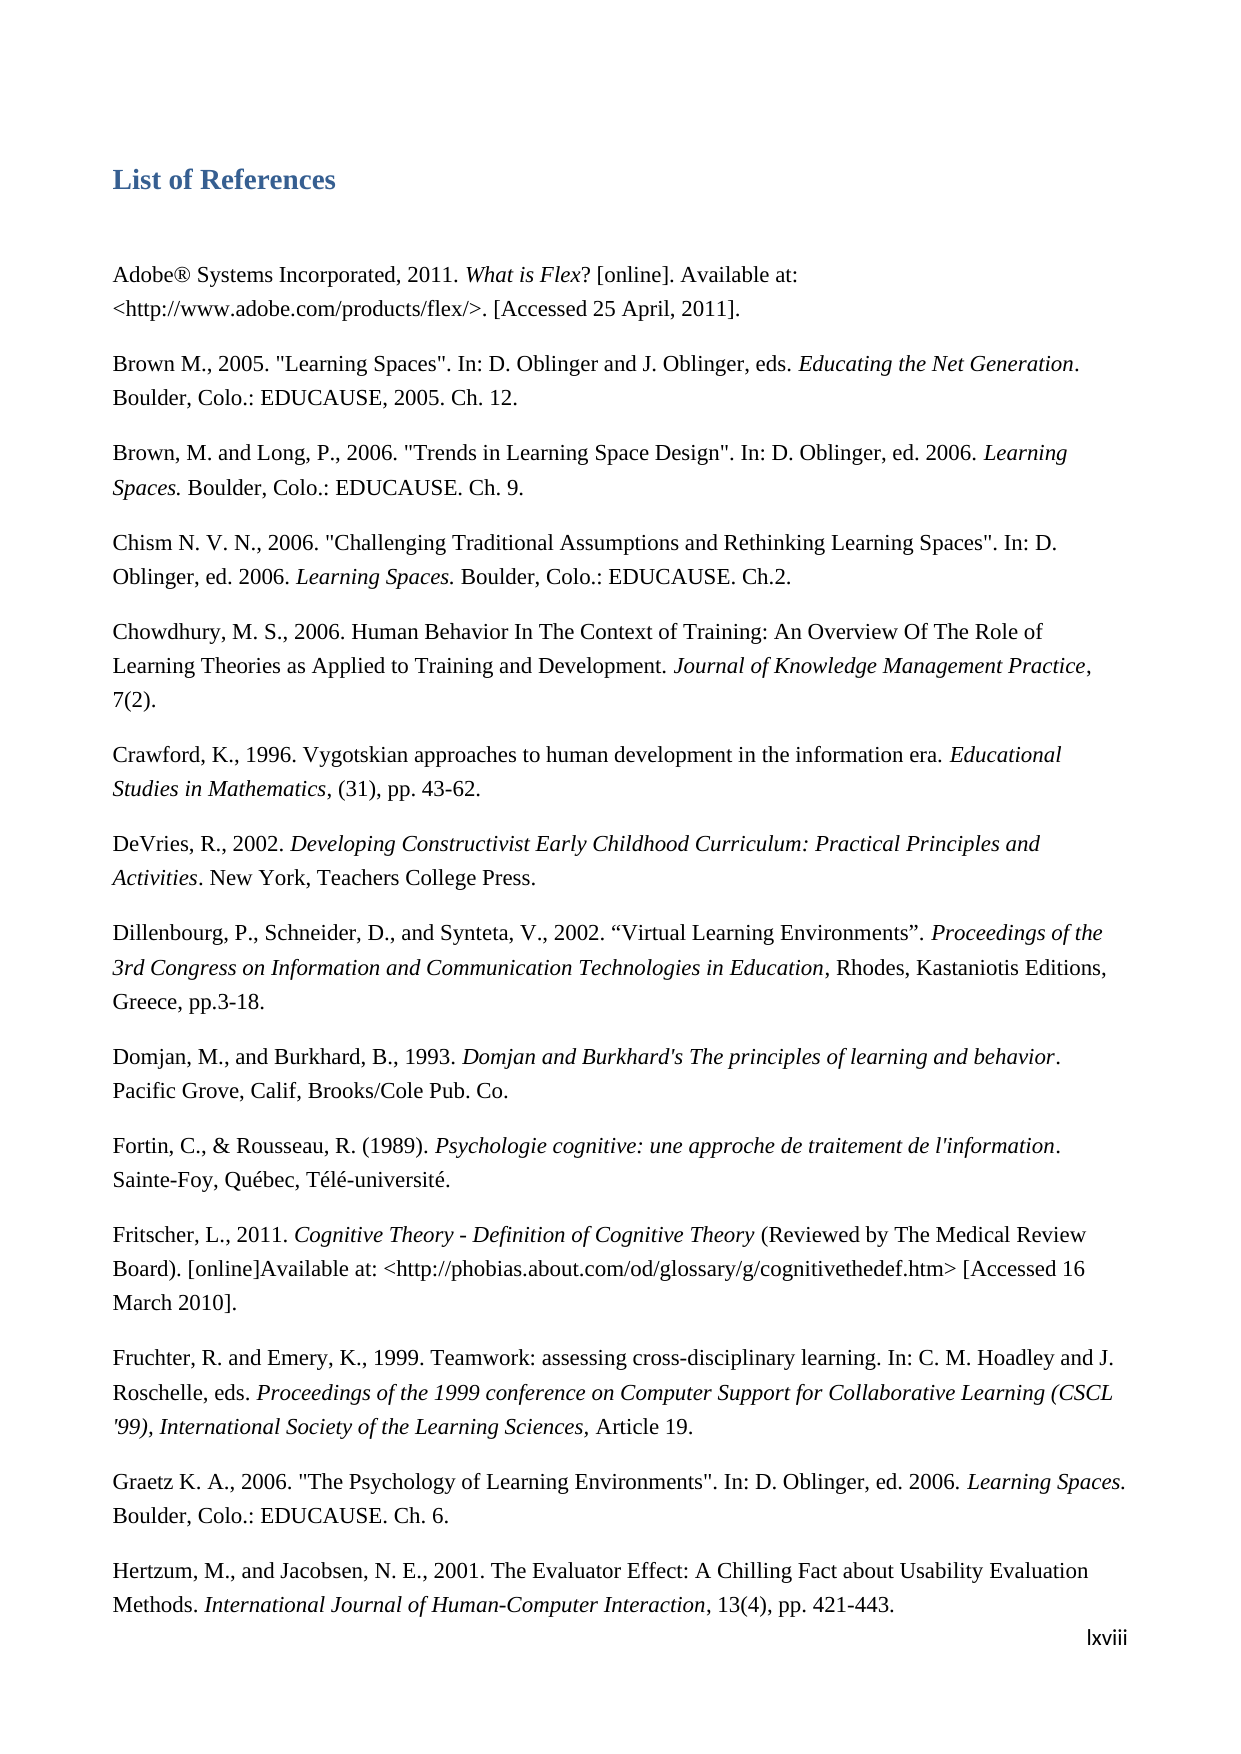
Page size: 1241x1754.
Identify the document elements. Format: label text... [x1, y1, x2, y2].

text Fortin, C., & Rousseau, R. (1989). Psychologie cognitive: une approche de traitement de l'information. Sainte-Foy, Québec, Télé-université. [112, 1132, 1128, 1192]
text Fritscher, L., 2011. Cognitive Theory - Definition of Cognitive Theory (Reviewed by The Medical Review Board). [online]Available at: <http://phobias.about.com/od/glossary/g/cognitivethedef.htm> [Accessed 16 March 2010]. [112, 1221, 1128, 1316]
text Chism N. V. N., 2006. "Challenging Traditional Assumptions and Rethinking Learning Spaces". In: D. Oblinger, ed. 2006. Learning Spaces. Boulder, Colo.: EDUCAUSE. Ch.2. [112, 528, 1128, 589]
text Adobe® Systems Incorporated, 2011. What is Flex? [online]. Available at: <http://www.adobe.com/products/flex/>. [Accessed 25 April, 2011]. [112, 261, 1128, 322]
text Graetz K. A., 2006. "The Psychology of Learning Environments". In: D. Oblinger, ed. 2006. Learning Spaces. Boulder, Colo.: EDUCAUSE. Ch. 6. [112, 1468, 1128, 1528]
text Domjan, M., and Burkhard, B., 1993. Domjan and Burkhard's The principles of learning and behavior. Pacific Grove, Calif, Brooks/Cole Pub. Co. [112, 1043, 1128, 1103]
text Fruchter, R. and Emery, K., 1999. Teamwork: assessing cross-disciplinary learning. In: C. M. Hoadley and J. Roschelle, eds. Proceedings of the 1999 conference on Computer Support for Collaborative Learning (CSCL '99), International Society of the Learning Sciences, Article 19. [112, 1344, 1128, 1439]
text Hertzum, M., and Jacobsen, N. E., 2001. The Evaluator Effect: A Chilling Fact about Usability Evaluation Methods. International Journal of Human-Computer Interaction, 13(4), pp. 421-443. [112, 1557, 1128, 1617]
subtitle List of References [112, 162, 1128, 196]
text Crawford, K., 1996. Vygotskian approaches to human development in the information era. Educational Studies in Mathematics, (31), pp. 43-62. [112, 741, 1128, 802]
text Brown M., 2005. "Learning Spaces". In: D. Oblinger and J. Oblinger, eds. Educating the Net Generation. Boulder, Colo.: EDUCAUSE, 2005. Ch. 12. [112, 350, 1128, 411]
text Chowdhury, M. S., 2006. Human Behavior In The Context of Training: An Overview Of The Role of Learning Theories as Applied to Training and Development. Journal of Knowledge Management Practice, 7(2). [112, 618, 1128, 712]
text Brown, M. and Long, P., 2006. "Trends in Learning Space Design". In: D. Oblinger, ed. 2006. Learning Spaces. Boulder, Colo.: EDUCAUSE. Ch. 9. [112, 439, 1128, 500]
text Dillenbourg, P., Schneider, D., and Synteta, V., 2002. “Virtual Learning Environments”. Proceedings of the 3rd Congress on Information and Communication Technologies in Education, Rhodes, Kastaniotis Editions, Greece, pp.3-18. [112, 919, 1128, 1014]
text DeVries, R., 2002. Developing Constructivist Early Childhood Curriculum: Practical Principles and Activities. New York, Teachers College Press. [112, 830, 1128, 891]
